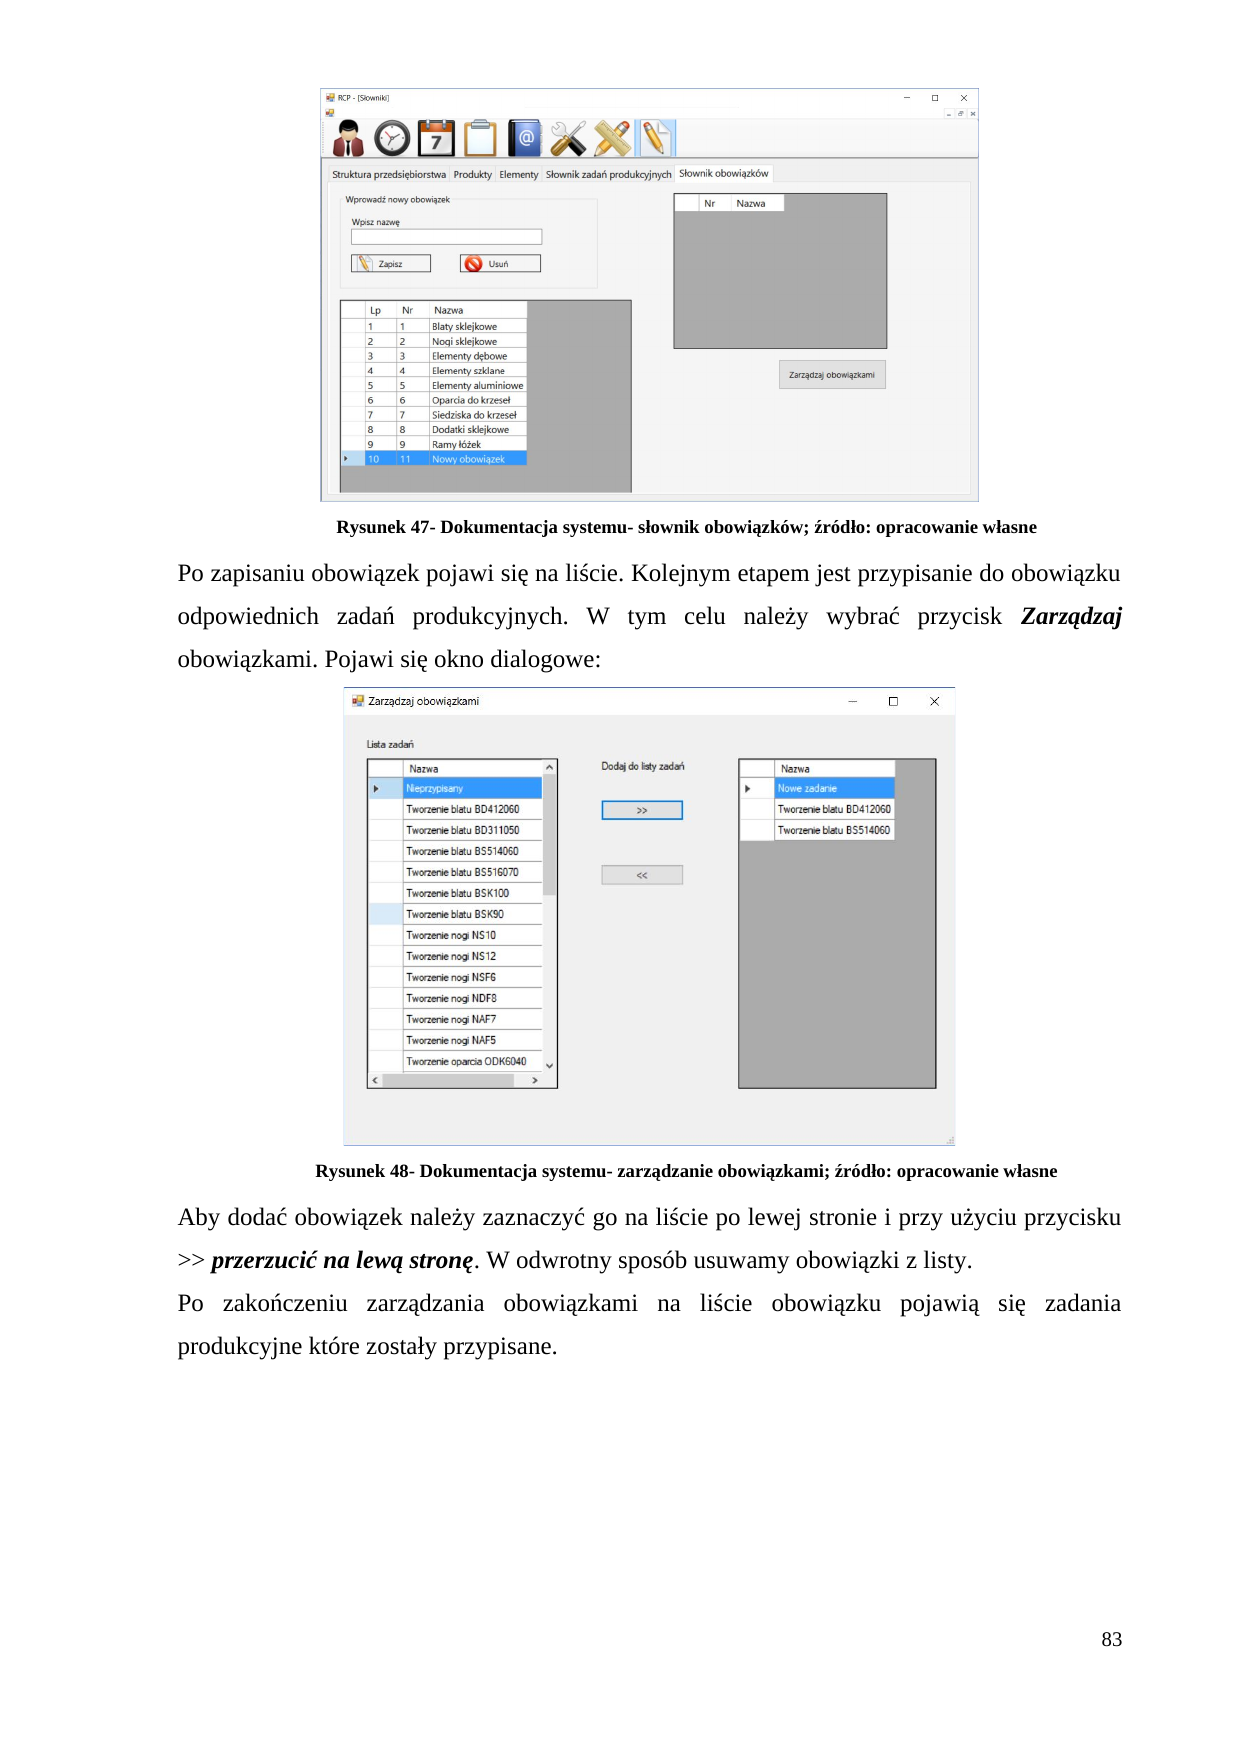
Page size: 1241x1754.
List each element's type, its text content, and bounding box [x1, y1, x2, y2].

text Aby dodać obowiązek należy zaznaczyć go na liście po lewej stronie i przy użyciu przycisku >> przerzucić na lewą stronę. W odwrotny sposób usuwamy obowiązki z listy. [177, 1202, 1122, 1274]
text Rysunek 47- Dokumentacja systemu- słownik obowiązków; źródło: opracowanie własne [177, 516, 1122, 537]
picture [320, 88, 979, 502]
text Rysunek 48- Dokumentacja systemu- zarządzanie obowiązkami; źródło: opracowanie własne [177, 1159, 1122, 1181]
text Po zapisaniu obowiązek pojawi się na liście. Kolejnym etapem jest przypisanie do obowiązku odpowiednich zadań produkcyjnych. W tym celu należy wybrać przycisk Zarządzaj obowiązkami. Pojawi się okno dialogowe: [177, 558, 1122, 673]
text Po zakończeniu zarządzania obowiązkami na liście obowiązku pojawią się zadania produkcyjne które zostały przypisane. [177, 1288, 1122, 1360]
picture [343, 687, 956, 1146]
